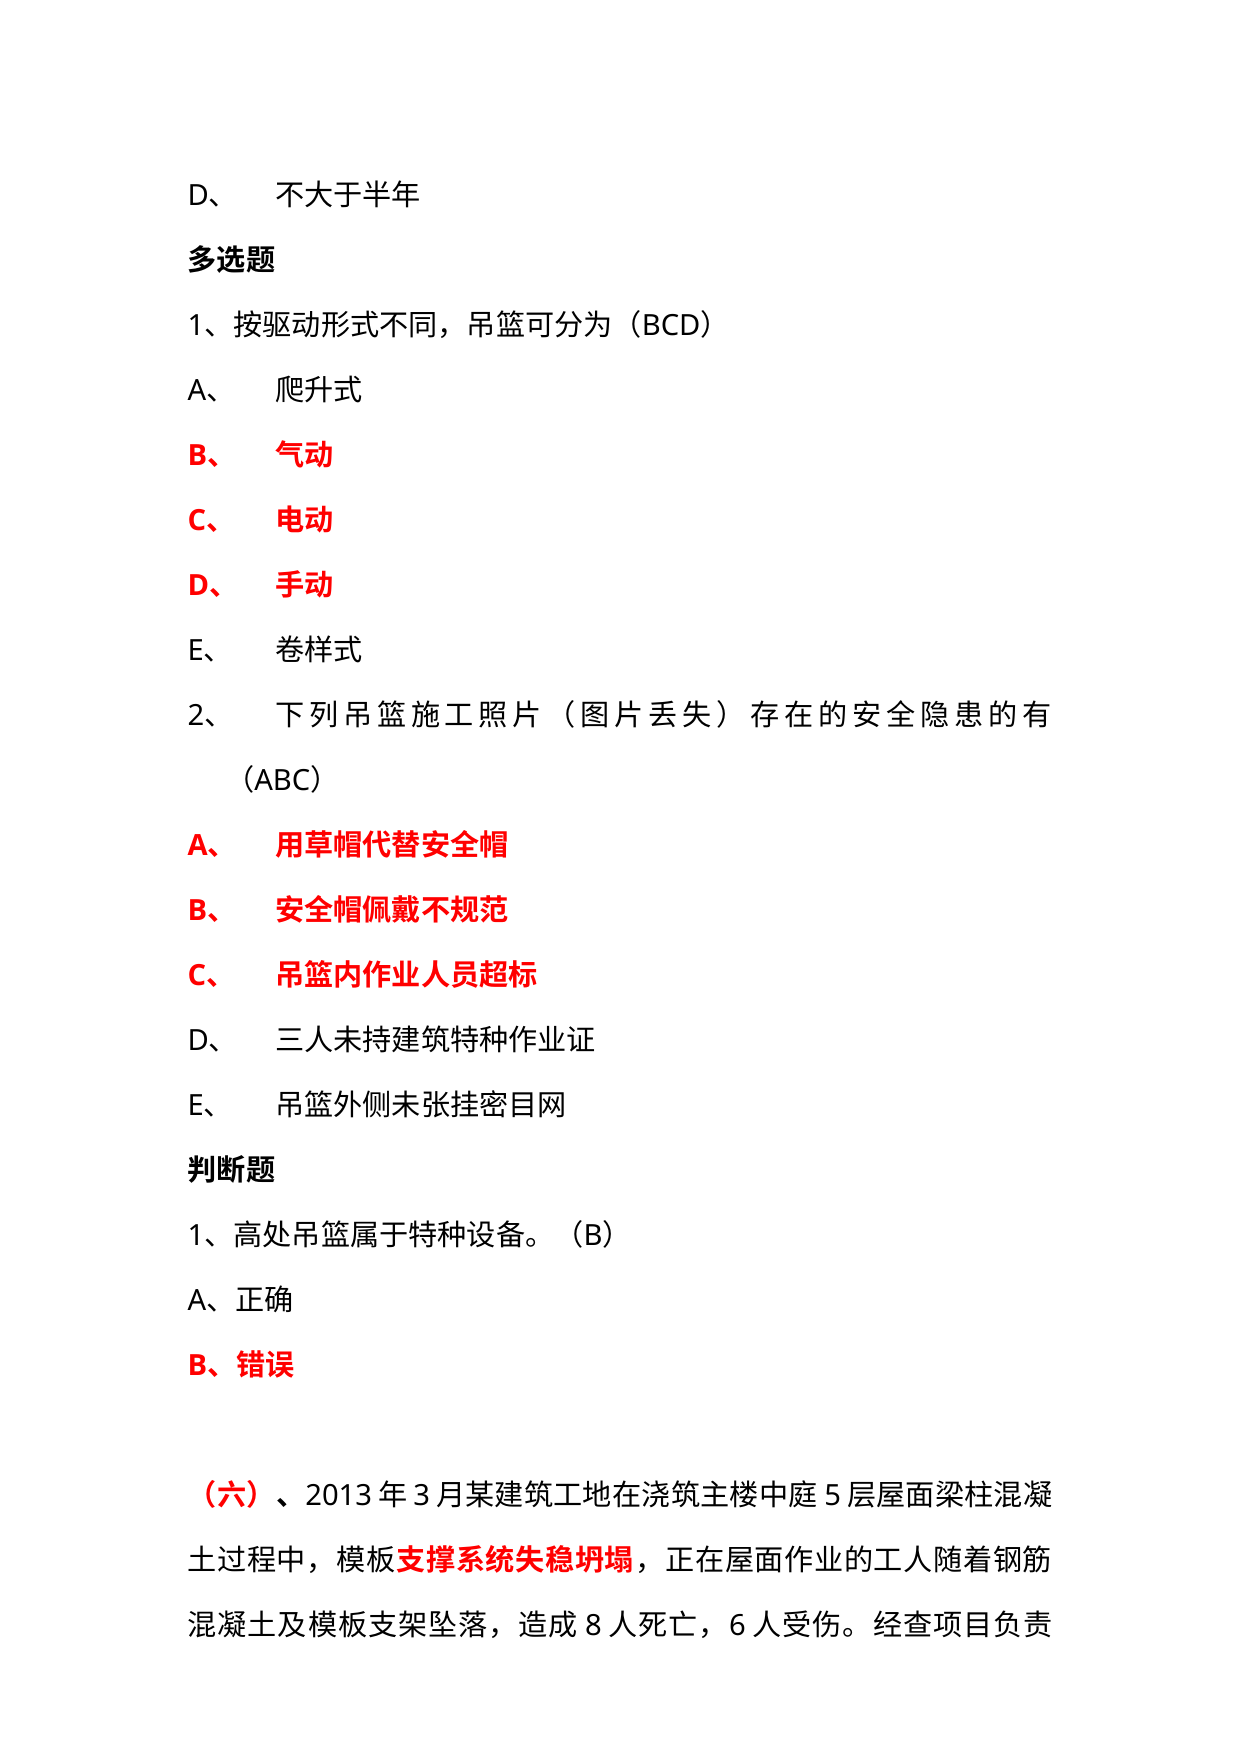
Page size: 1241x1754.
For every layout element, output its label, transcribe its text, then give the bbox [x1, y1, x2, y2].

list 卷样式 [187, 615, 1053, 680]
list 爬升式 [187, 355, 1053, 420]
list 不大于半年 [187, 160, 1053, 225]
list 手动 [187, 550, 1053, 615]
text 多选题 [187, 225, 1053, 290]
text 1、高处吊篮属于特种设备。（B） [187, 1200, 1053, 1265]
text A、正确 [187, 1265, 1053, 1330]
list 用草帽代替安全帽 [187, 810, 1053, 875]
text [187, 1460, 1053, 1655]
list 吊篮内作业人员超标 [187, 940, 1053, 1005]
list 安全帽佩戴不规范 [187, 875, 1053, 940]
list 三人未持建筑特种作业证 [187, 1005, 1053, 1070]
list 电动 [187, 485, 1053, 550]
text 判断题 [187, 1135, 1053, 1200]
list 气动 [187, 420, 1053, 485]
text 1、按驱动形式不同，吊篮可分为（BCD） [187, 290, 1053, 355]
list 吊篮外侧未张挂密目网 [187, 1070, 1053, 1135]
text B、错误 [187, 1330, 1053, 1395]
list 下列吊篮施工照片（图片丢失）存在的安全隐患的有（ABC） [187, 680, 1053, 810]
